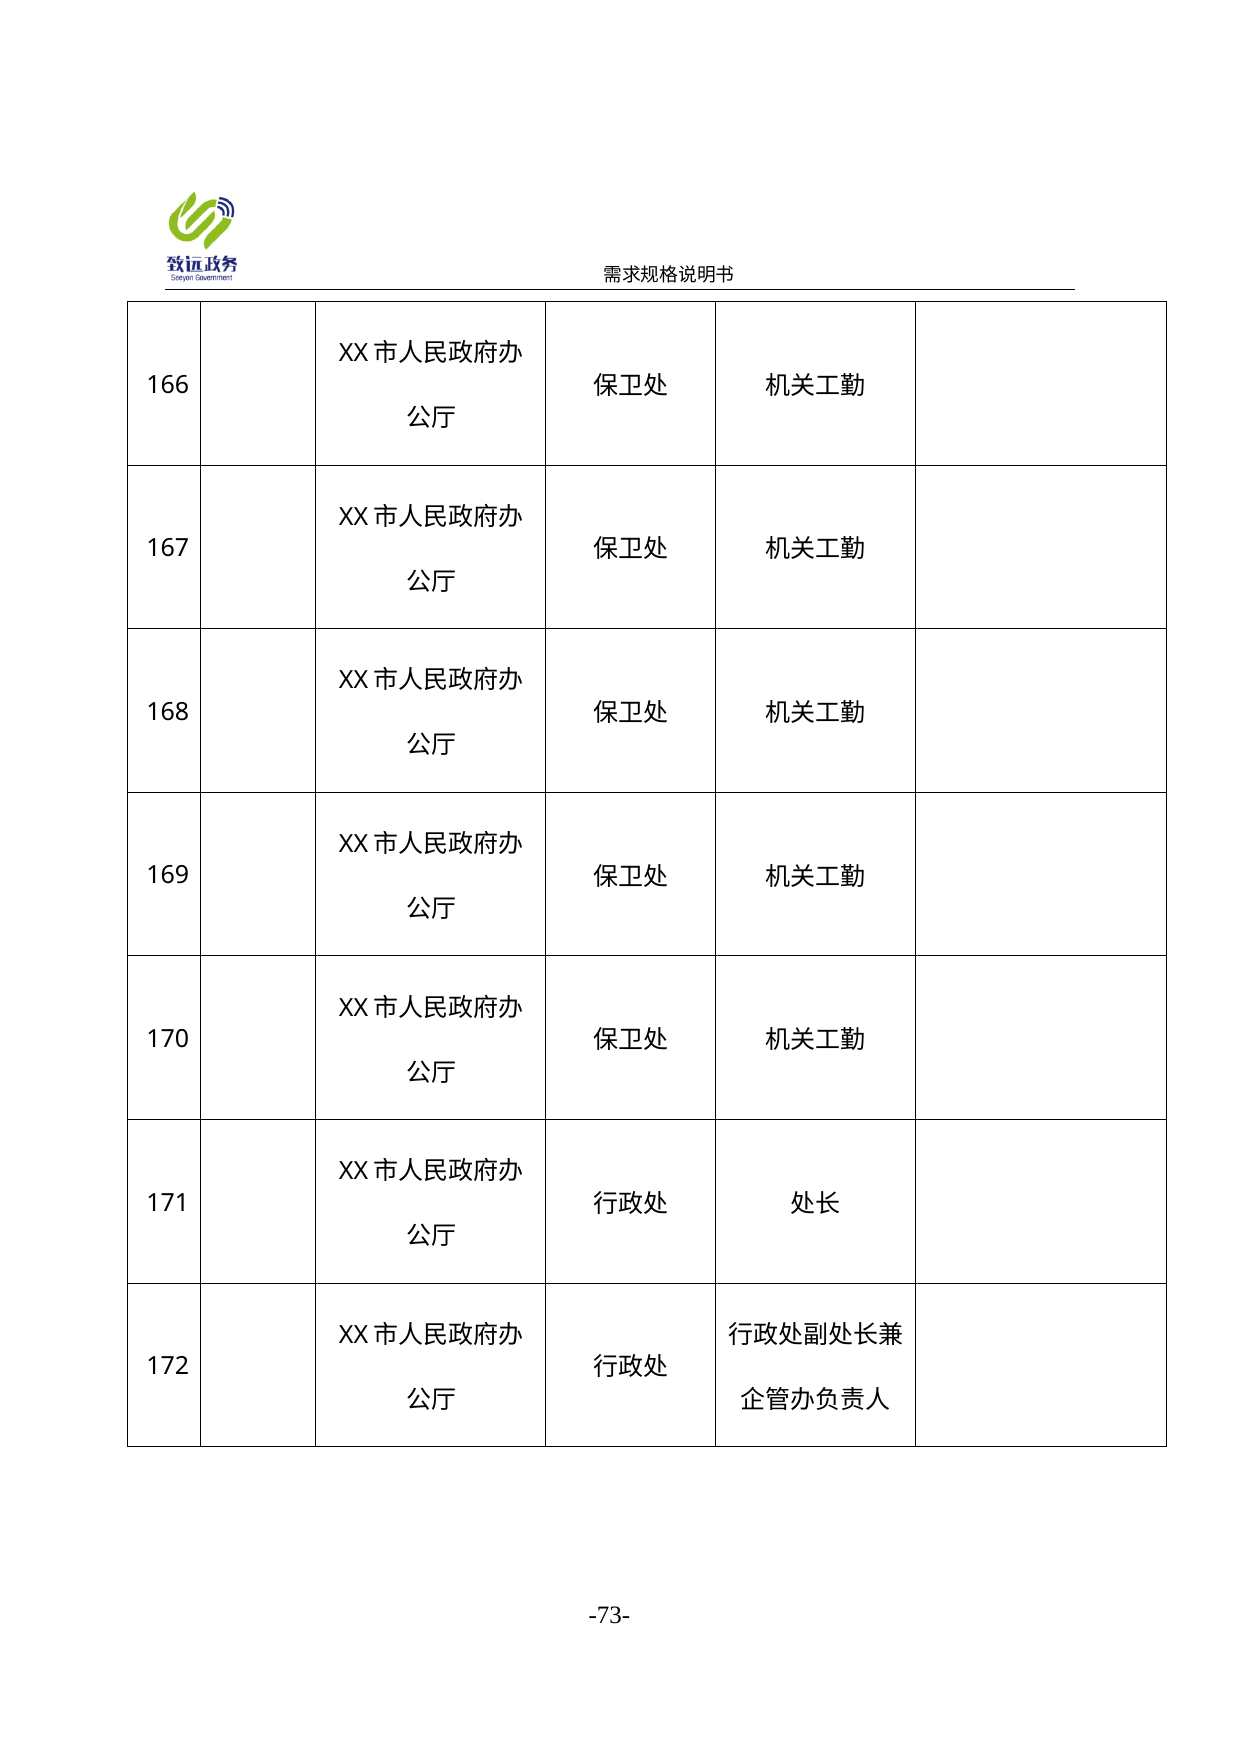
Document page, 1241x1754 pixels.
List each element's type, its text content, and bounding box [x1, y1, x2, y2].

table_cell 169 [128, 793, 200, 955]
table_cell 保卫处 [546, 302, 715, 465]
table_cell 172 [128, 1284, 200, 1446]
table_cell 行政处副处长兼企管办负责人 [716, 1284, 915, 1446]
table_cell [201, 956, 315, 1119]
table_cell 行政处 [546, 1120, 715, 1282]
table_cell 保卫处 [546, 629, 715, 792]
table_cell 机关工勤 [716, 956, 915, 1119]
table_cell XX市人民政府办公厅 [316, 1120, 545, 1282]
table_cell 保卫处 [546, 956, 715, 1119]
table_cell [916, 1284, 1166, 1446]
picture [165, 190, 238, 282]
table_cell 171 [128, 1120, 200, 1282]
table_cell [916, 793, 1166, 955]
table_cell 机关工勤 [716, 793, 915, 955]
table_cell 机关工勤 [716, 629, 915, 792]
table_cell [201, 629, 315, 792]
table_cell XX市人民政府办公厅 [316, 793, 545, 955]
table_cell 行政处 [546, 1284, 715, 1446]
table_cell 保卫处 [546, 793, 715, 955]
table_cell [201, 793, 315, 955]
table_cell XX市人民政府办公厅 [316, 1284, 545, 1446]
table_cell 机关工勤 [716, 466, 915, 628]
table_cell 166 [128, 302, 200, 465]
table_cell [201, 1120, 315, 1282]
table_cell [916, 629, 1166, 792]
table_cell [916, 302, 1166, 465]
table_cell 机关工勤 [716, 302, 915, 465]
table_cell [916, 466, 1166, 628]
table_cell [201, 1284, 315, 1446]
table_cell 保卫处 [546, 466, 715, 628]
table_cell [916, 956, 1166, 1119]
table_cell [916, 1120, 1166, 1282]
table_cell [201, 302, 315, 465]
table_cell 170 [128, 956, 200, 1119]
table_cell 168 [128, 629, 200, 792]
table_cell XX市人民政府办公厅 [316, 466, 545, 628]
table_cell 167 [128, 466, 200, 628]
table_cell 处长 [716, 1120, 915, 1282]
table_cell XX市人民政府办公厅 [316, 302, 545, 465]
table_cell XX市人民政府办公厅 [316, 956, 545, 1119]
table_cell [201, 466, 315, 628]
table_cell XX市人民政府办公厅 [316, 629, 545, 792]
